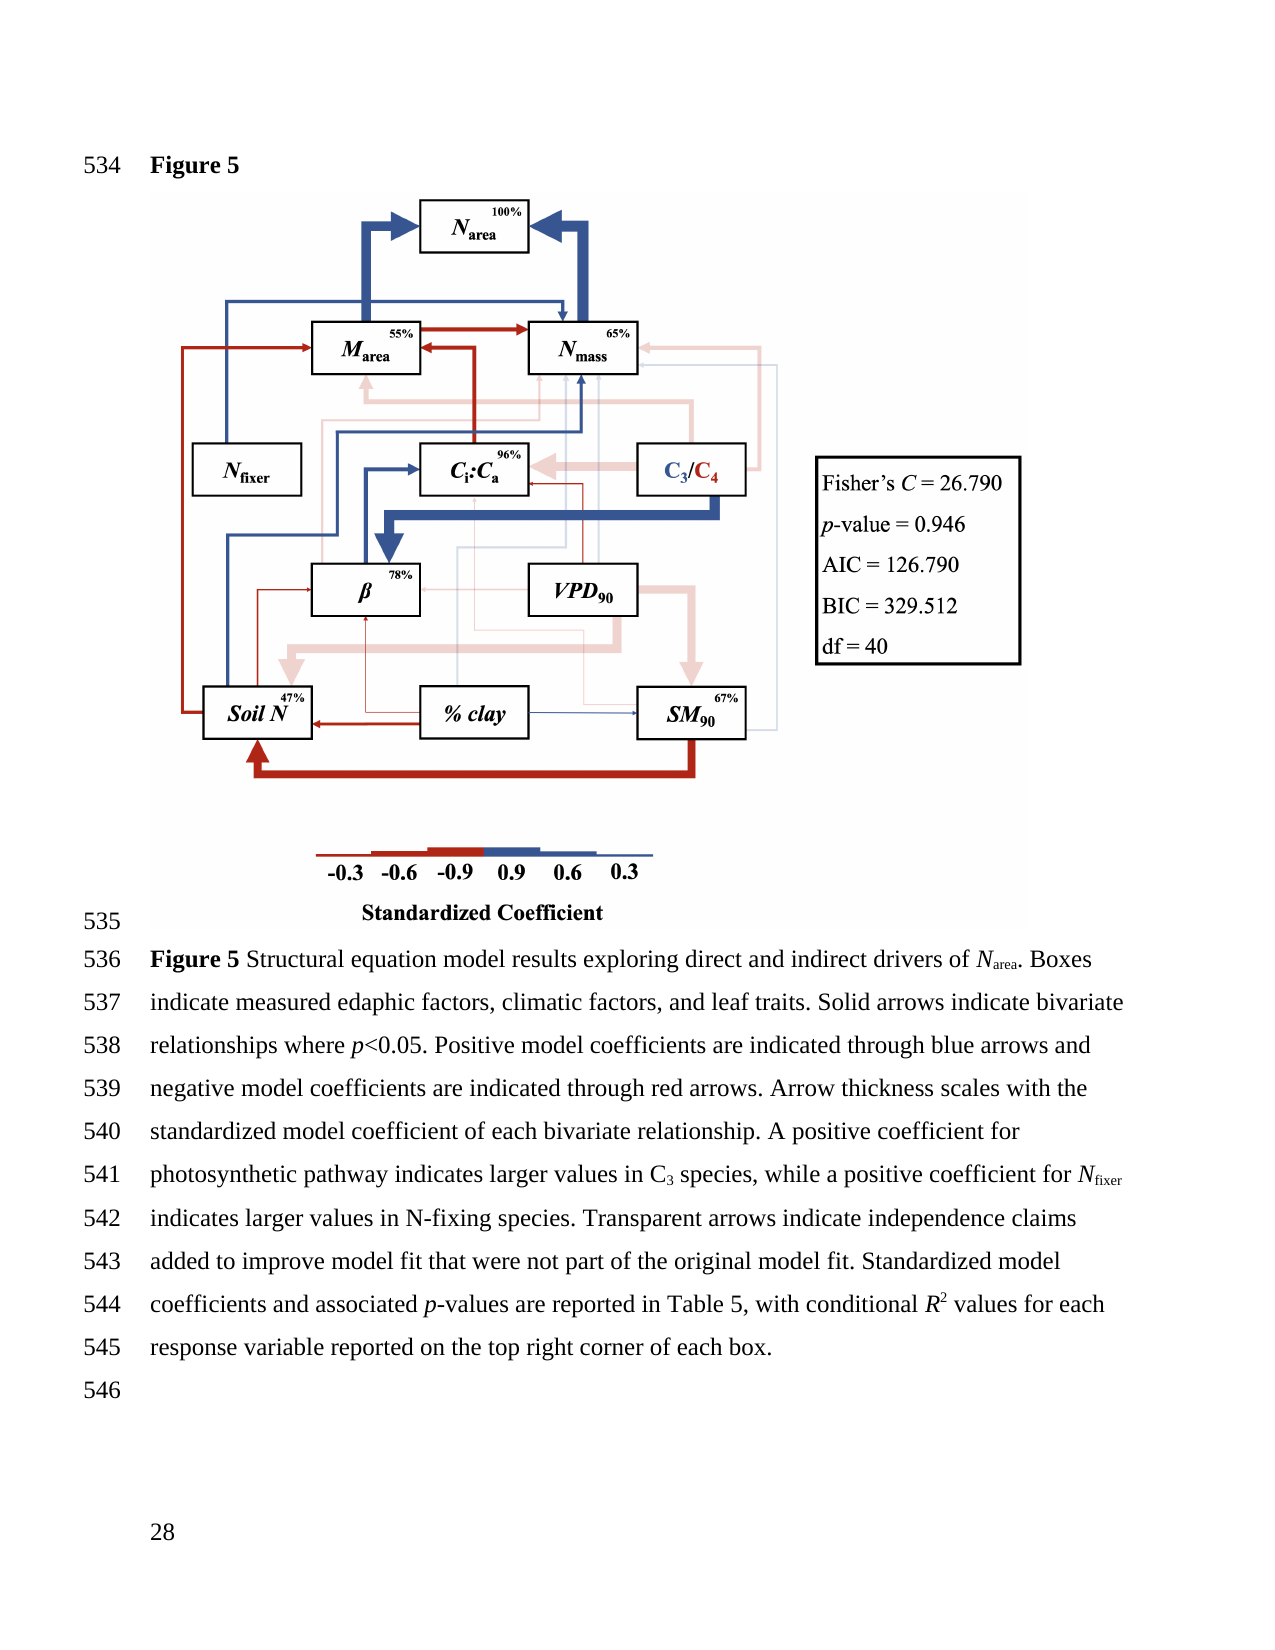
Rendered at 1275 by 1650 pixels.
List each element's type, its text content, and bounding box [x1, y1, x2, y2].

picture [150, 193, 1028, 930]
text Figure 5 [150, 150, 1125, 179]
text Figure 5 Structural equation model results exploring direct and indirect drivers of Narea. Boxes indicate measured edaphic factors, climatic factors, and leaf traits. Solid arrows indicate bivariate relationships where p<0.05. Positive model coefficients are indicated through blue arrows and negative model coefficients are indicated through red arrows. Arrow thickness scales with the standardized model coefficient of each bivariate relationship. A positive coefficient for photosynthetic pathway indicates larger values in C3 species, while a positive coefficient for Nfixer indicates larger values in N-fixing species. Transparent arrows indicate independence claims added to improve model fit that were not part of the original model fit. Standardized model coefficients and associated p-values are reported in Table 5, with conditional R2 values for each response variable reported on the top right corner of each box. [150, 944, 1125, 1361]
